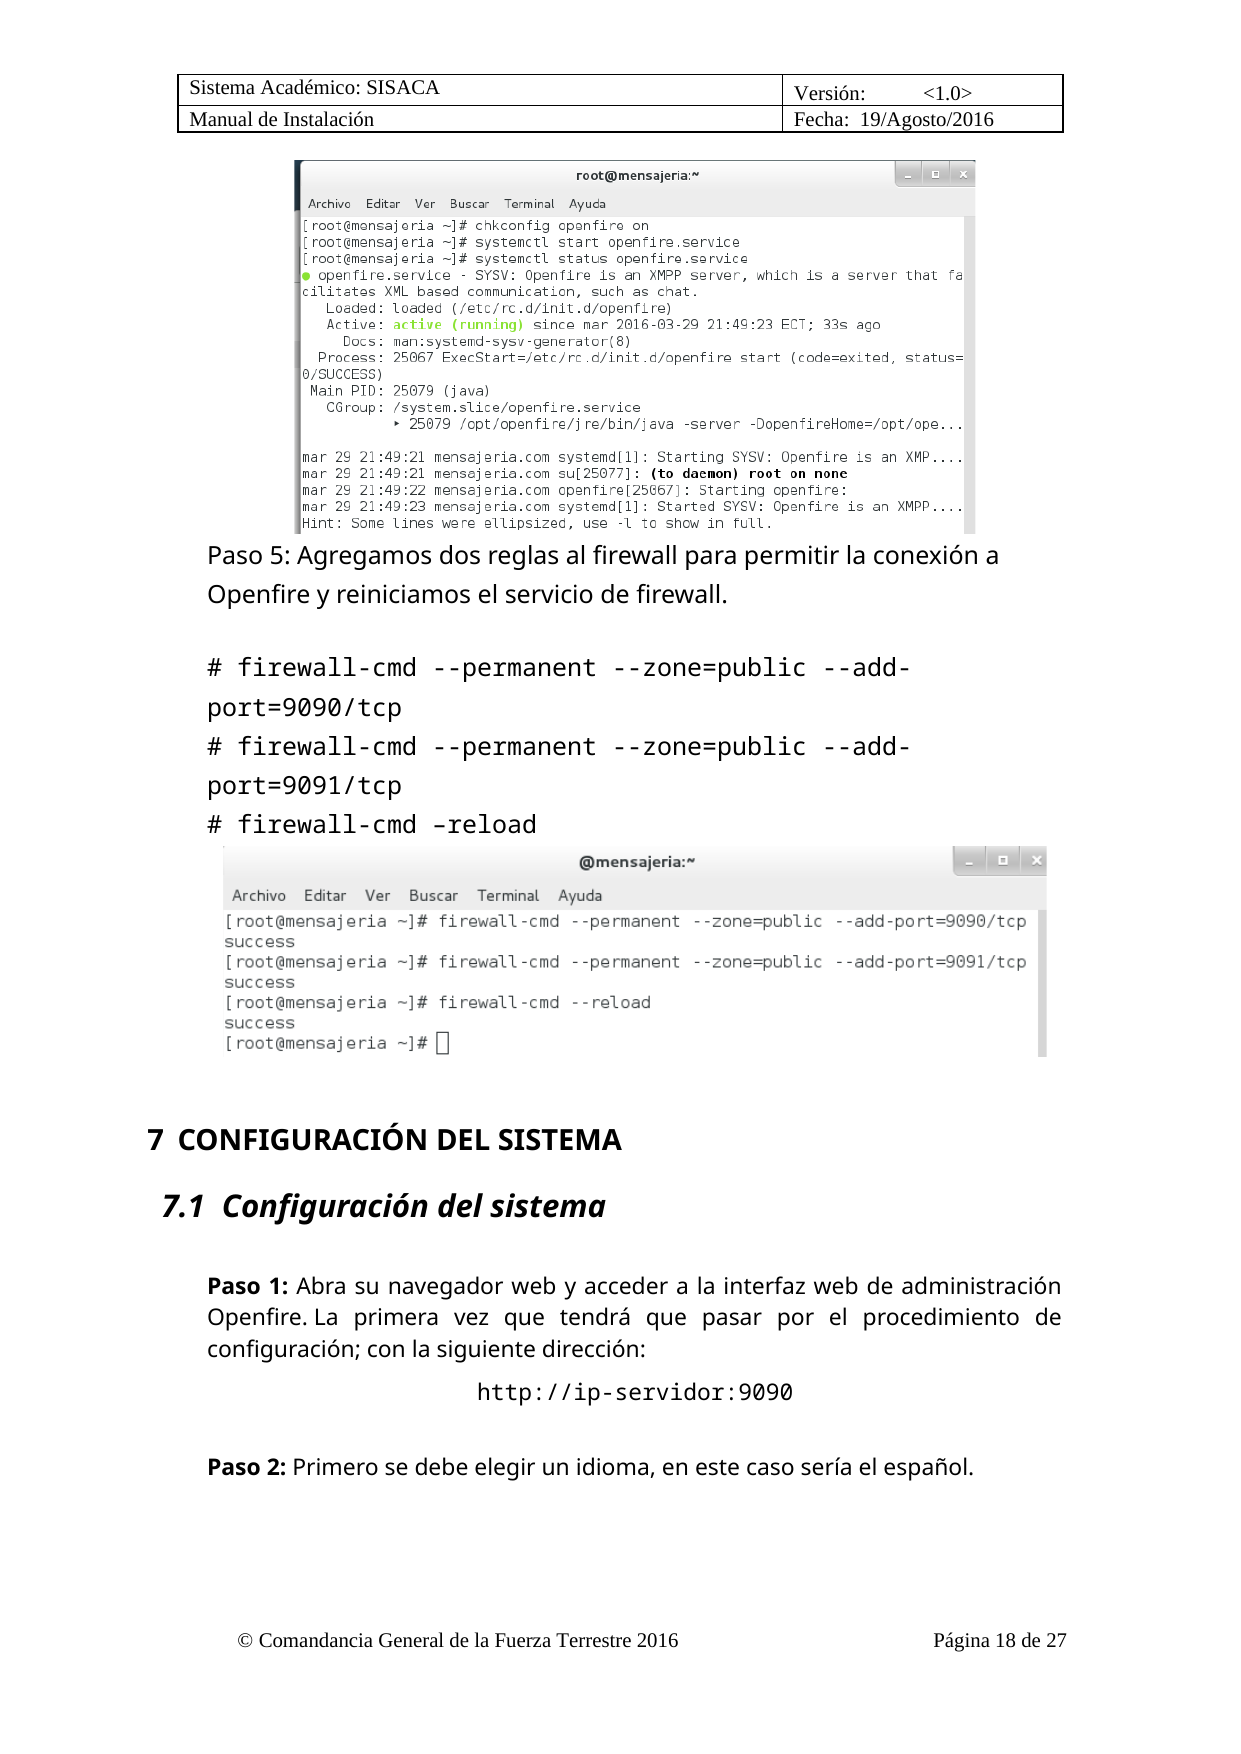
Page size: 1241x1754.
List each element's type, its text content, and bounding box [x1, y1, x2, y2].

text # firewall-cmd –reload [207, 807, 1063, 841]
text # firewall-cmd --permanent --zone=public --add-port=9090/tcp [207, 650, 1063, 723]
text # firewall-cmd --permanent --zone=public --add-port=9091/tcp [207, 728, 1063, 802]
subtitle CONFIGURACIÓN DEL SISTEMA [147, 1119, 1063, 1159]
picture [294, 160, 976, 534]
picture [223, 846, 1047, 1057]
subtitle Configuración del sistema [161, 1184, 1063, 1226]
text Paso 5: Agregamos dos reglas al firewall para permitir la conexión a Openfire y reiniciamos el servicio de firewall. [207, 538, 1063, 611]
text Paso 2: Primero se debe elegir un idioma, en este caso sería el español. [207, 1451, 1063, 1482]
text http://ip-servidor:9090 [207, 1376, 1063, 1407]
text Paso 1: Abra su navegador web y acceder a la interfaz web de administración Openfire. La primera vez que tendrá que pasar por el procedimiento de configuración; con la siguiente dirección: [207, 1270, 1063, 1364]
